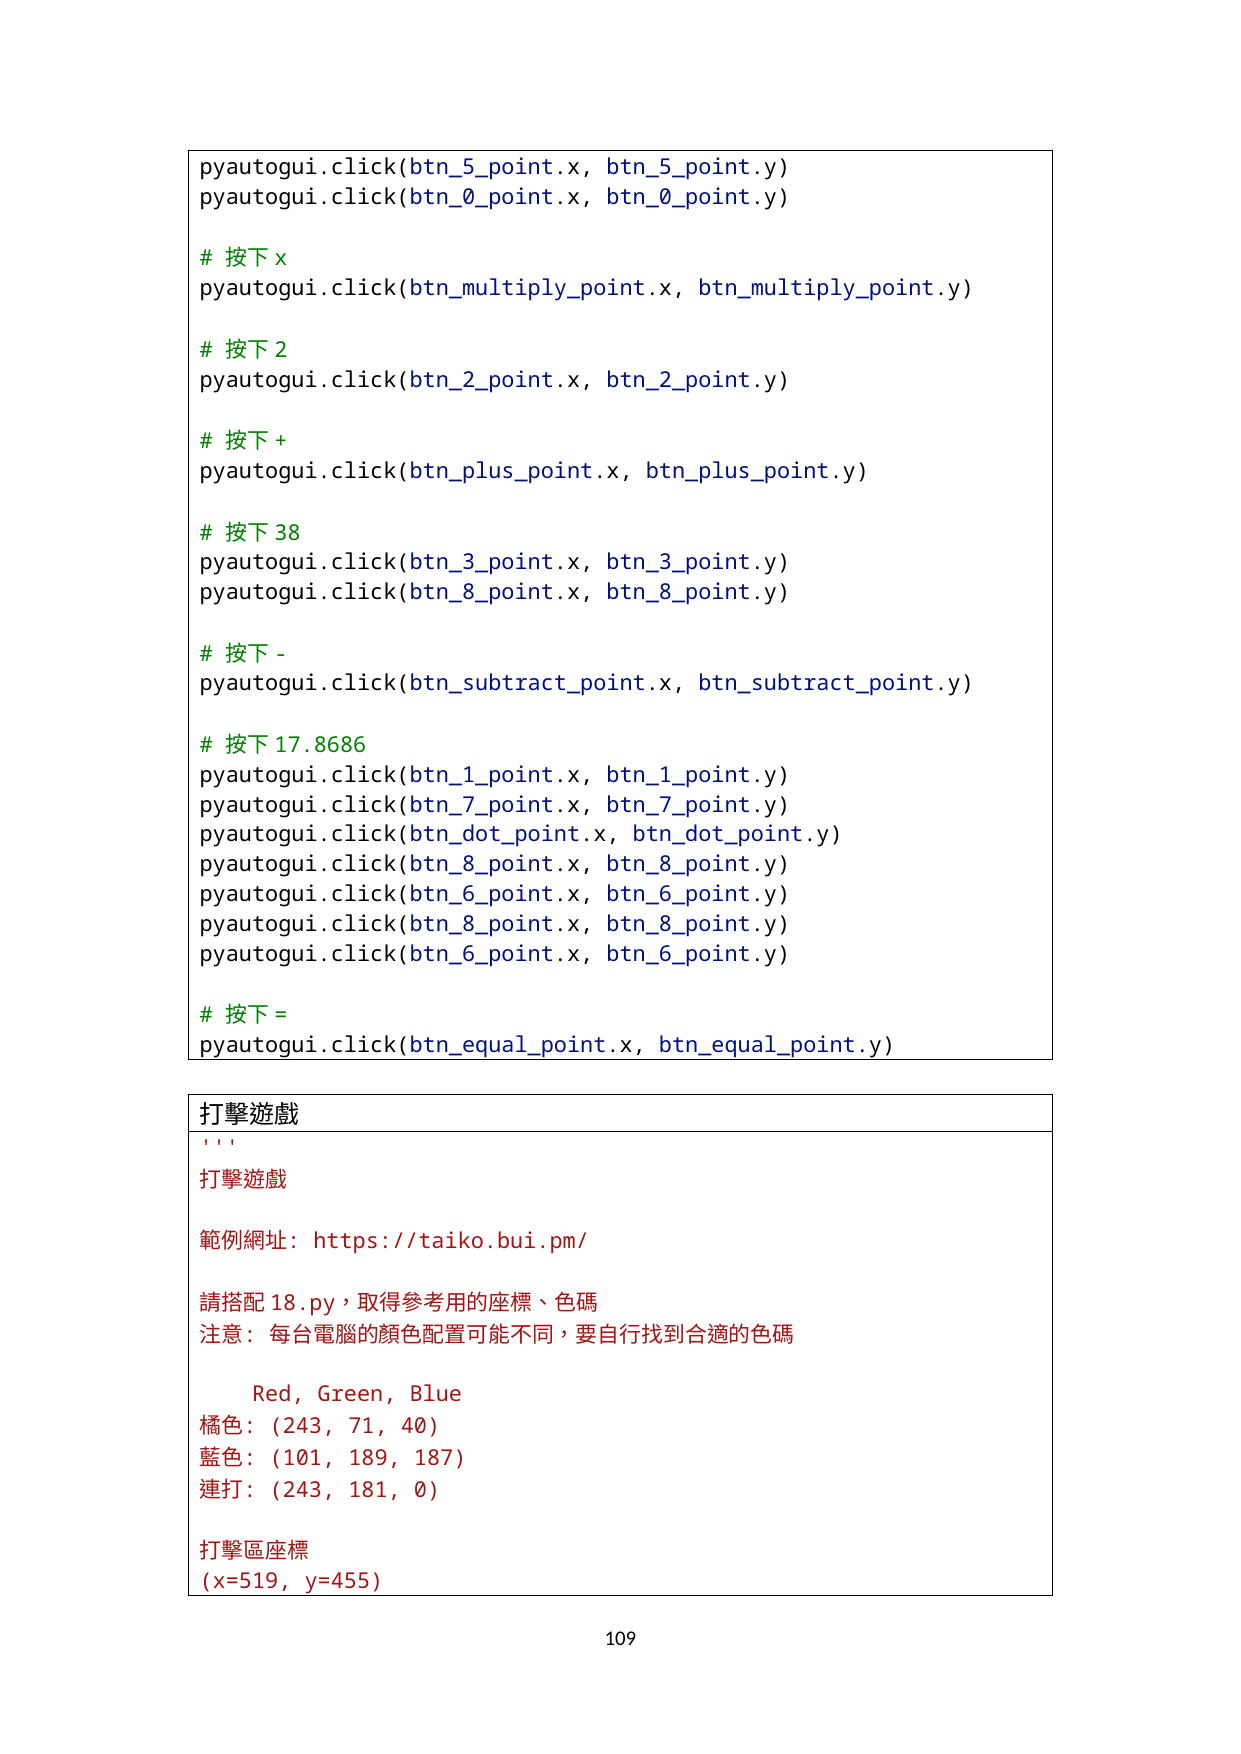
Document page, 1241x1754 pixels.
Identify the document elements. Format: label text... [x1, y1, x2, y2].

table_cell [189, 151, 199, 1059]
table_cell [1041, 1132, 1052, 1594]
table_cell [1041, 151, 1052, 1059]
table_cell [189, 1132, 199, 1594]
table_header 打擊遊戲 [189, 1095, 1052, 1131]
